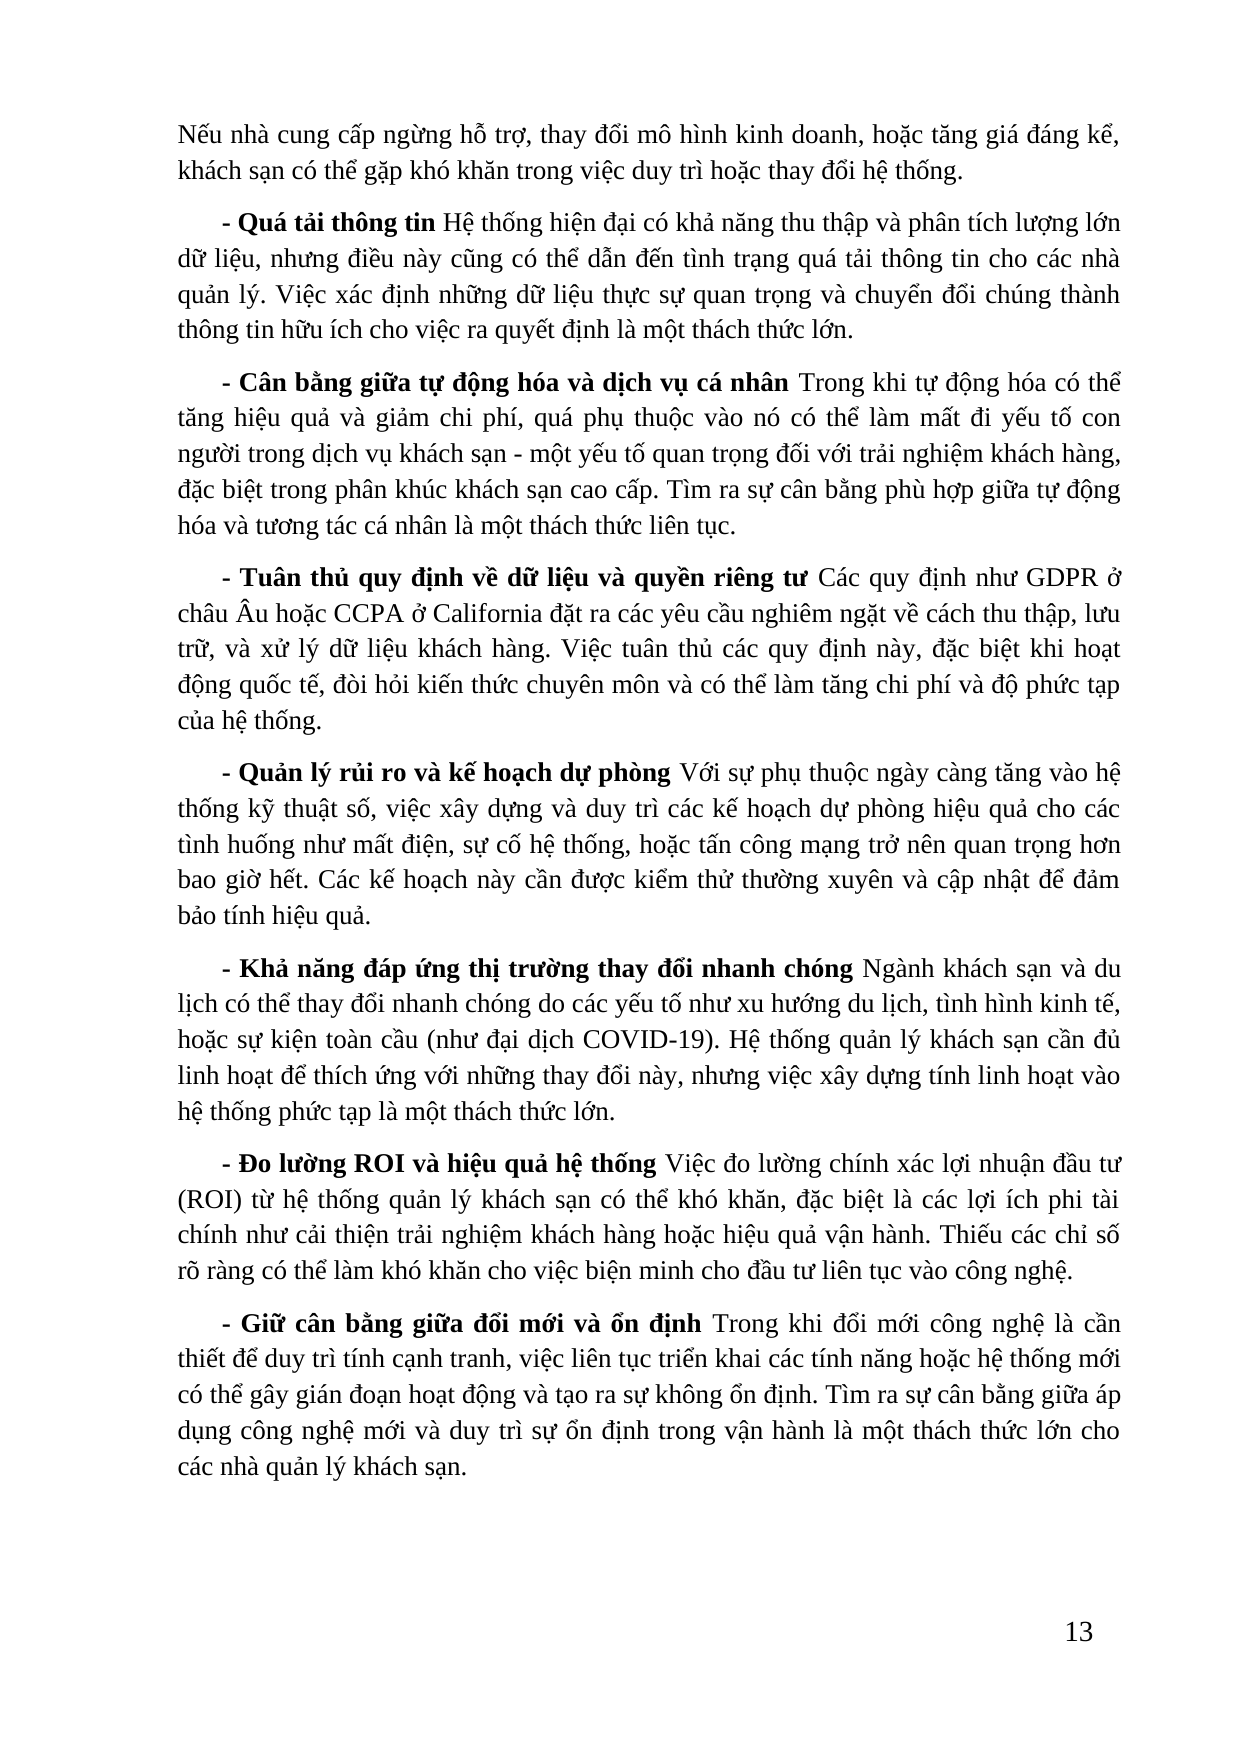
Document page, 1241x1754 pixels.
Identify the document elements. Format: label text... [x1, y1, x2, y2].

text - Giữ cân bằng giữa đổi mới và ổn định Trong khi đổi mới công nghệ là cần thiết để duy trì tính cạnh tranh, việc liên tục triển khai các tính năng hoặc hệ thống mới có thể gây gián đoạn hoạt động và tạo ra sự không ổn định. Tìm ra sự cân bằng giữa áp dụng công nghệ mới và duy trì sự ổn định trong vận hành là một thách thức lớn cho các nhà quản lý khách sạn. [177, 1307, 1122, 1481]
text - Đo lường ROI và hiệu quả hệ thống Việc đo lường chính xác lợi nhuận đầu tư (ROI) từ hệ thống quản lý khách sạn có thể khó khăn, đặc biệt là các lợi ích phi tài chính như cải thiện trải nghiệm khách hàng hoặc hiệu quả vận hành. Thiếu các chỉ số rõ ràng có thể làm khó khăn cho việc biện minh cho đầu tư liên tục vào công nghệ. [177, 1147, 1122, 1285]
text - Khả năng đáp ứng thị trường thay đổi nhanh chóng Ngành khách sạn và du lịch có thể thay đổi nhanh chóng do các yếu tố như xu hướng du lịch, tình hình kinh tế, hoặc sự kiện toàn cầu (như đại dịch COVID-19). Hệ thống quản lý khách sạn cần đủ linh hoạt để thích ứng với những thay đổi này, nhưng việc xây dựng tính linh hoạt vào hệ thống phức tạp là một thách thức lớn. [177, 952, 1122, 1126]
text - Cân bằng giữa tự động hóa và dịch vụ cá nhân Trong khi tự động hóa có thể tăng hiệu quả và giảm chi phí, quá phụ thuộc vào nó có thể làm mất đi yếu tố con người trong dịch vụ khách sạn - một yếu tố quan trọng đối với trải nghiệm khách hàng, đặc biệt trong phân khúc khách sạn cao cấp. Tìm ra sự cân bằng phù hợp giữa tự động hóa và tương tác cá nhân là một thách thức liên tục. [177, 366, 1122, 540]
text - Quá tải thông tin Hệ thống hiện đại có khả năng thu thập và phân tích lượng lớn dữ liệu, nhưng điều này cũng có thể dẫn đến tình trạng quá tải thông tin cho các nhà quản lý. Việc xác định những dữ liệu thực sự quan trọng và chuyển đổi chúng thành thông tin hữu ích cho việc ra quyết định là một thách thức lớn. [177, 206, 1122, 344]
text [177, 118, 1122, 185]
text - Tuân thủ quy định về dữ liệu và quyền riêng tư Các quy định như GDPR ở châu Âu hoặc CCPA ở California đặt ra các yêu cầu nghiêm ngặt về cách thu thập, lưu trữ, và xử lý dữ liệu khách hàng. Việc tuân thủ các quy định này, đặc biệt khi hoạt động quốc tế, đòi hỏi kiến thức chuyên môn và có thể làm tăng chi phí và độ phức tạp của hệ thống. [177, 561, 1122, 735]
text - Quản lý rủi ro và kế hoạch dự phòng Với sự phụ thuộc ngày càng tăng vào hệ thống kỹ thuật số, việc xây dựng và duy trì các kế hoạch dự phòng hiệu quả cho các tình huống như mất điện, sự cố hệ thống, hoặc tấn công mạng trở nên quan trọng hơn bao giờ hết. Các kế hoạch này cần được kiểm thử thường xuyên và cập nhật để đảm bảo tính hiệu quả. [177, 756, 1122, 931]
